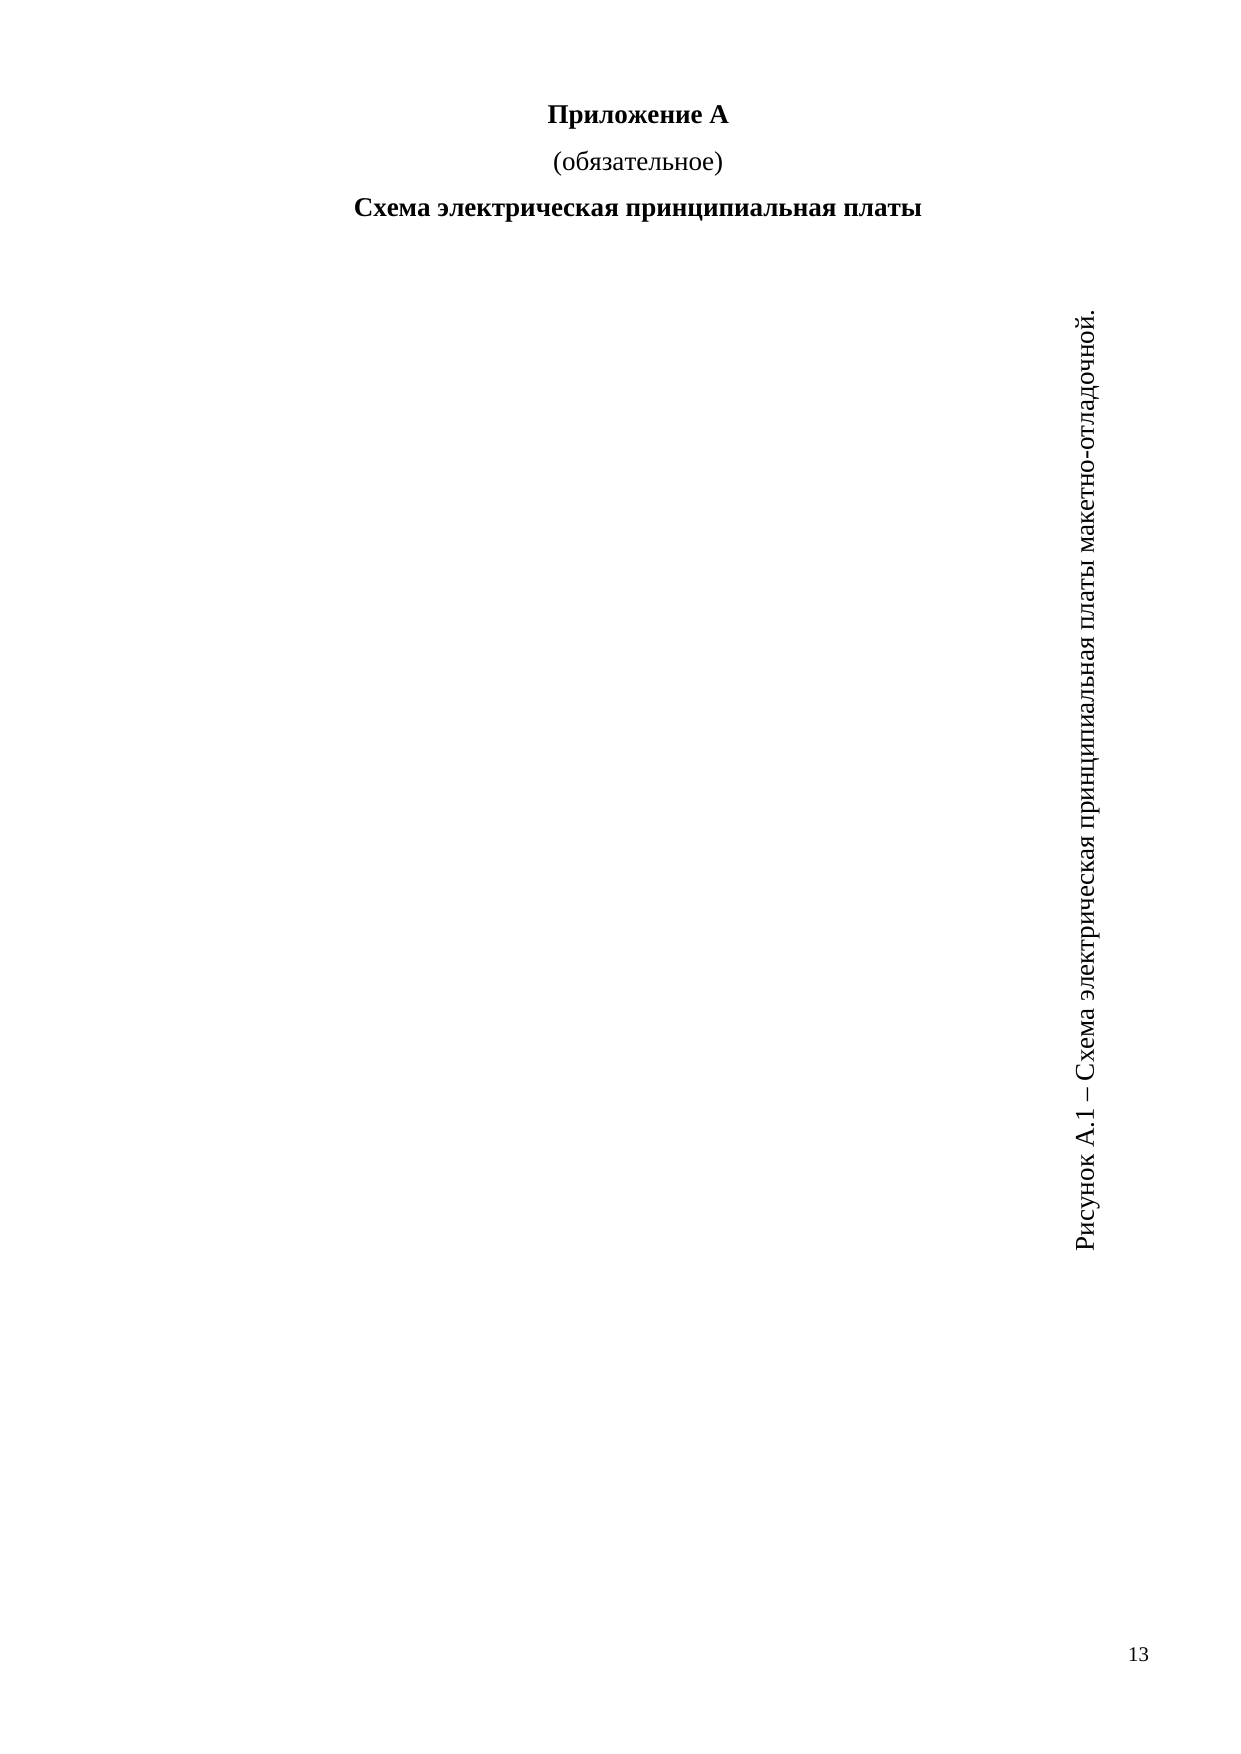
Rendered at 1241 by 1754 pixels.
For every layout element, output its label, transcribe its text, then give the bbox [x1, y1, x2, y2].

text Приложение А [59, 98, 1146, 129]
text Схема электрическая принципиальная платы [59, 191, 1146, 222]
text (обязательное) [59, 144, 1146, 176]
